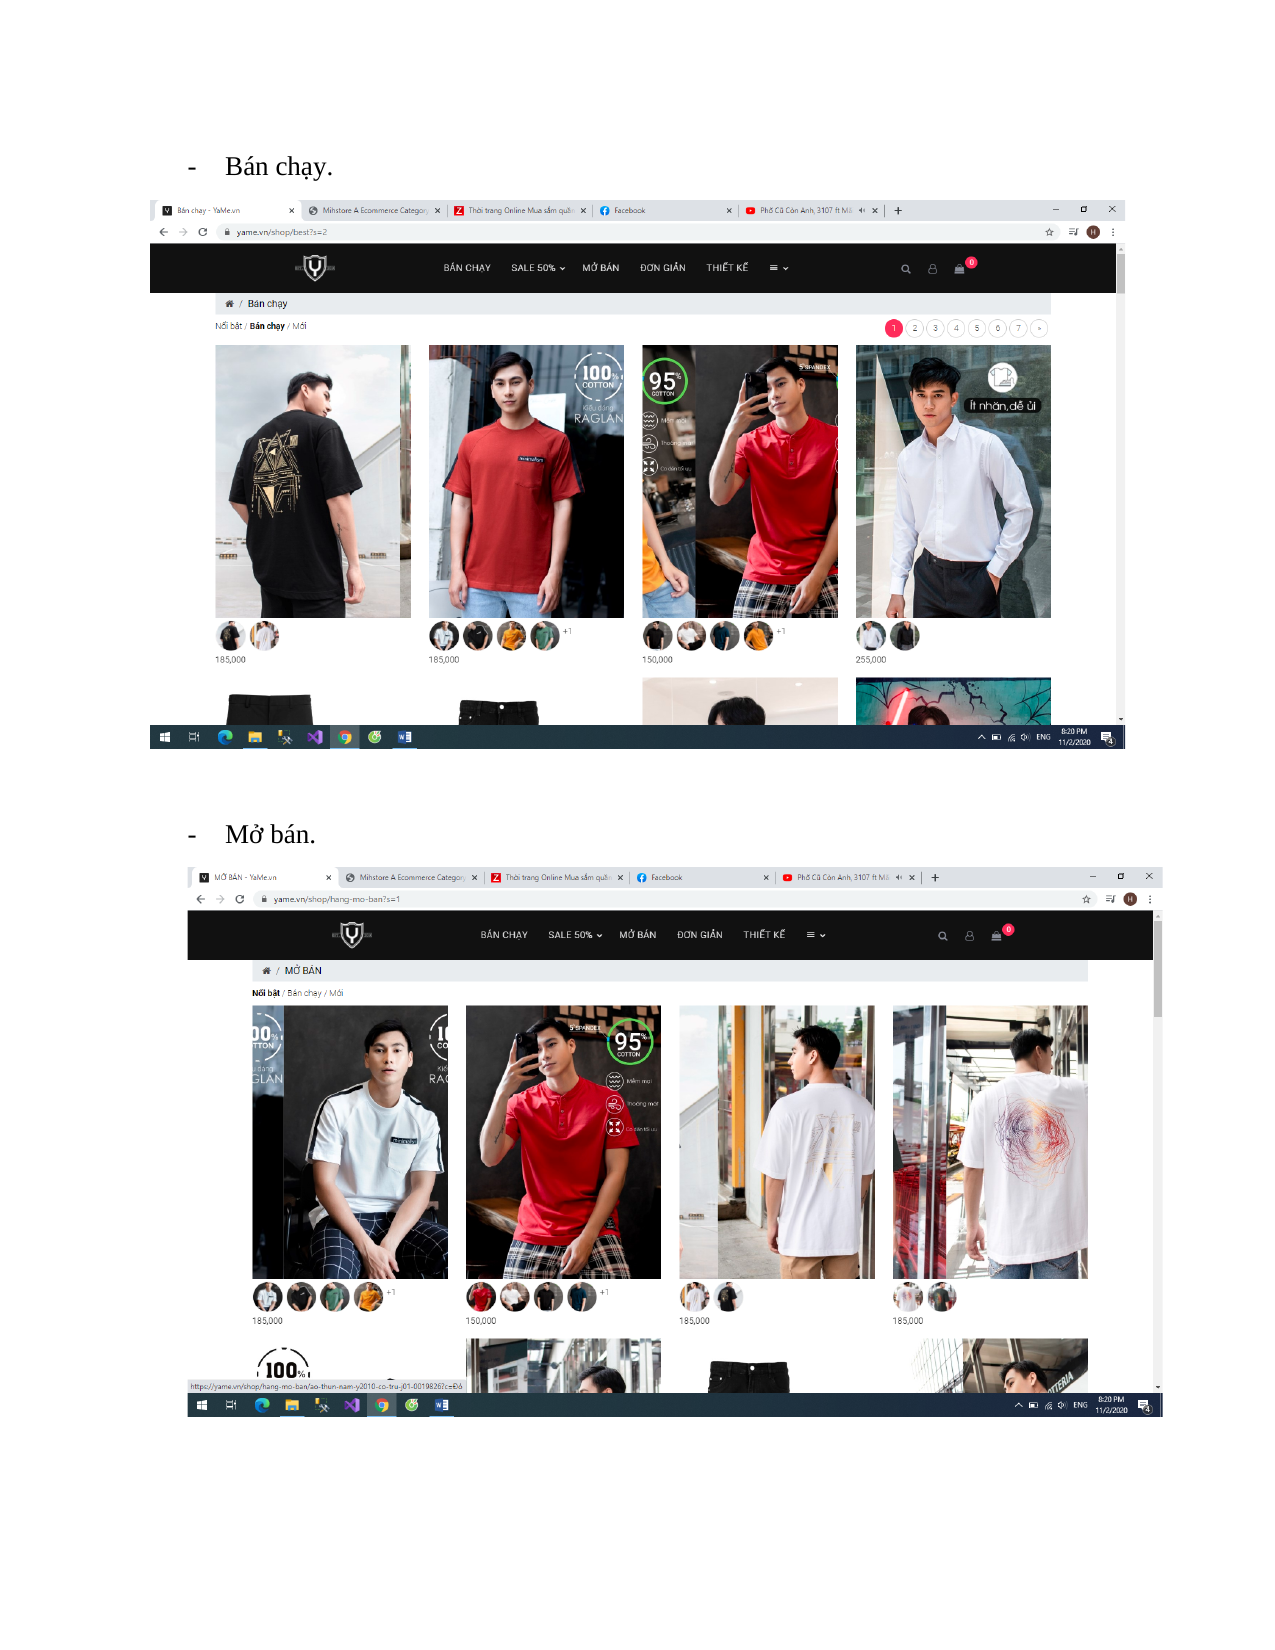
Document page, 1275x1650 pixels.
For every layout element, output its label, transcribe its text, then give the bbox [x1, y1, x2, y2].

list Bán chạy. [187, 150, 1125, 181]
picture [187, 867, 1163, 1417]
list Mở bán. [187, 818, 1125, 849]
picture [150, 200, 1125, 749]
